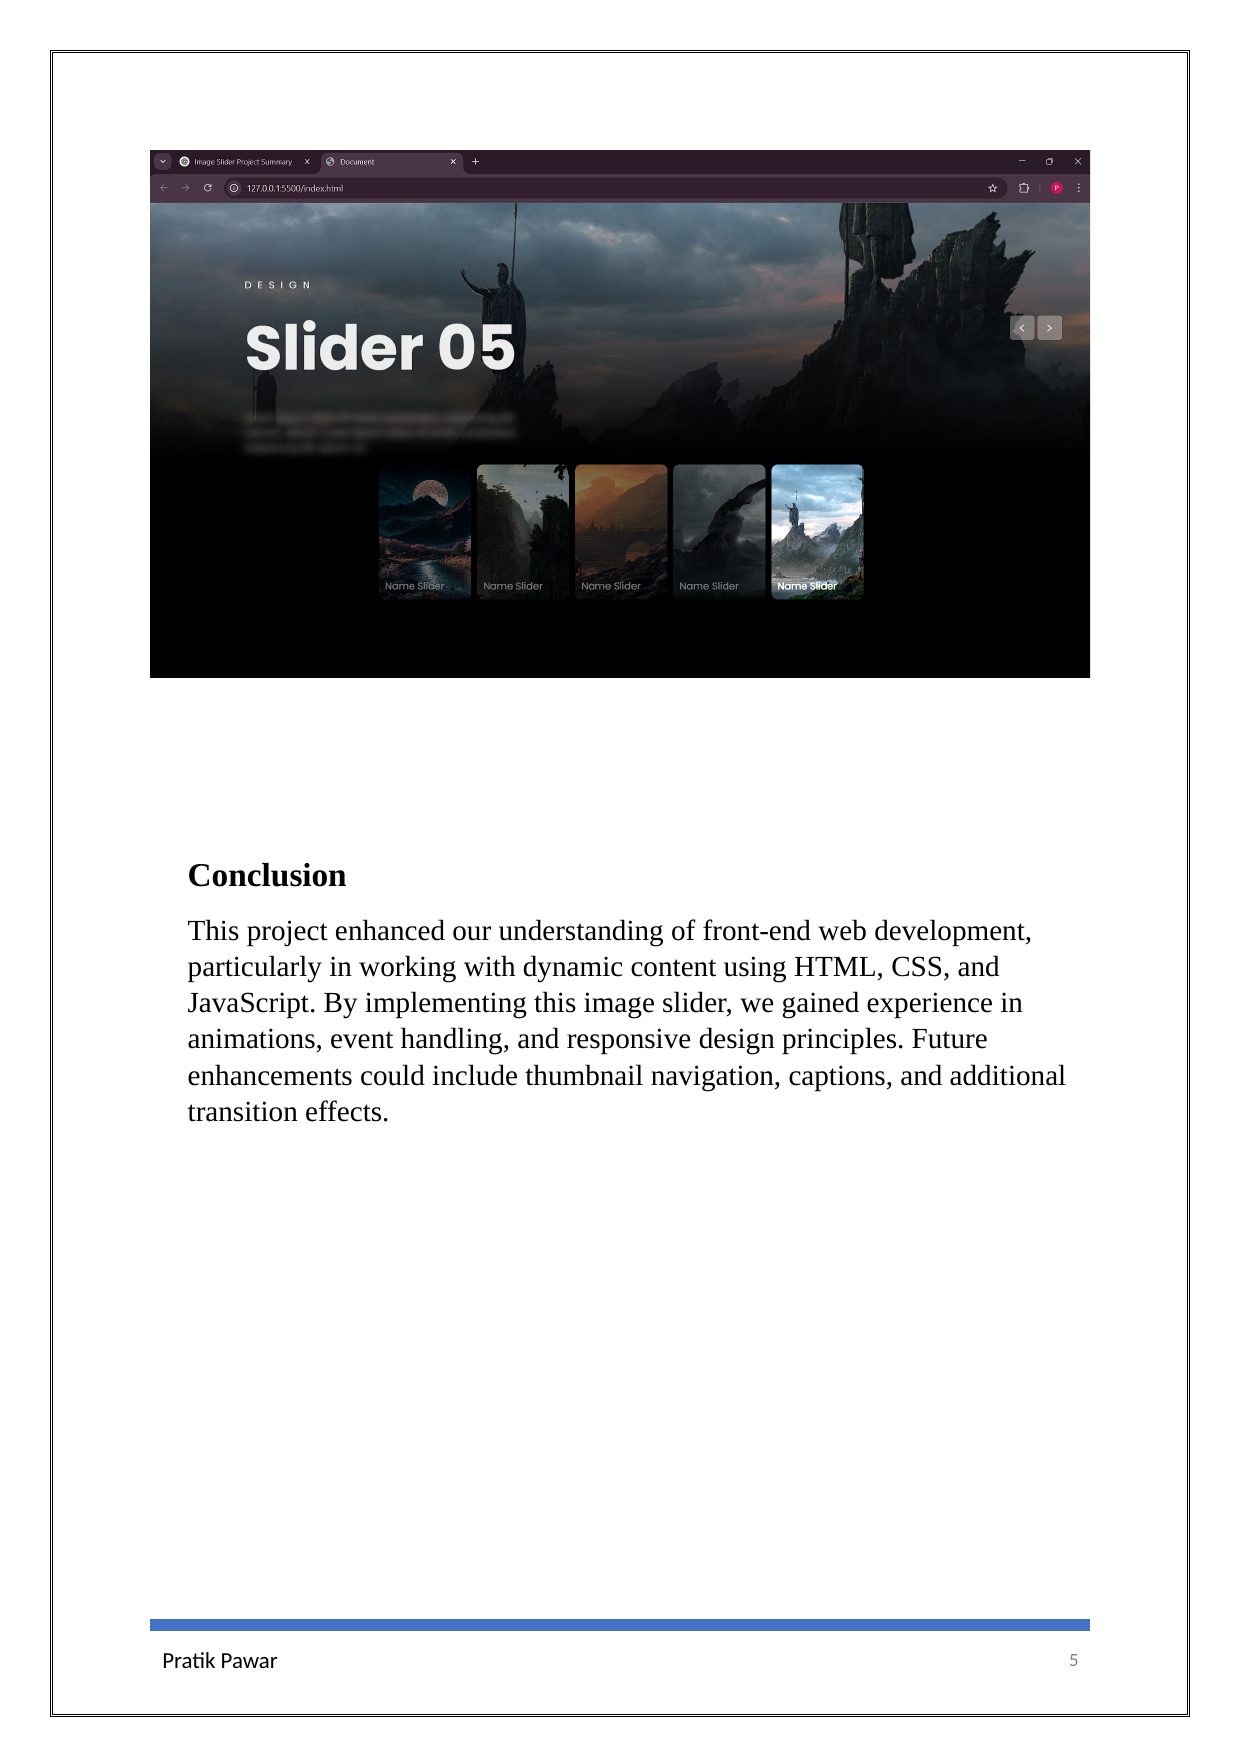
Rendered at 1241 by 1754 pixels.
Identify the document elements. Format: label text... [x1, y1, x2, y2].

text This project enhanced our understanding of front-end web development, particularly in working with dynamic content using HTML, CSS, and JavaScript. By implementing this image slider, we gained experience in animations, event handling, and responsive design principles. Future enhancements could include thumbnail navigation, captions, and additional transition effects. [187, 913, 1090, 1127]
picture [150, 150, 1091, 678]
text Conclusion [187, 855, 1090, 893]
